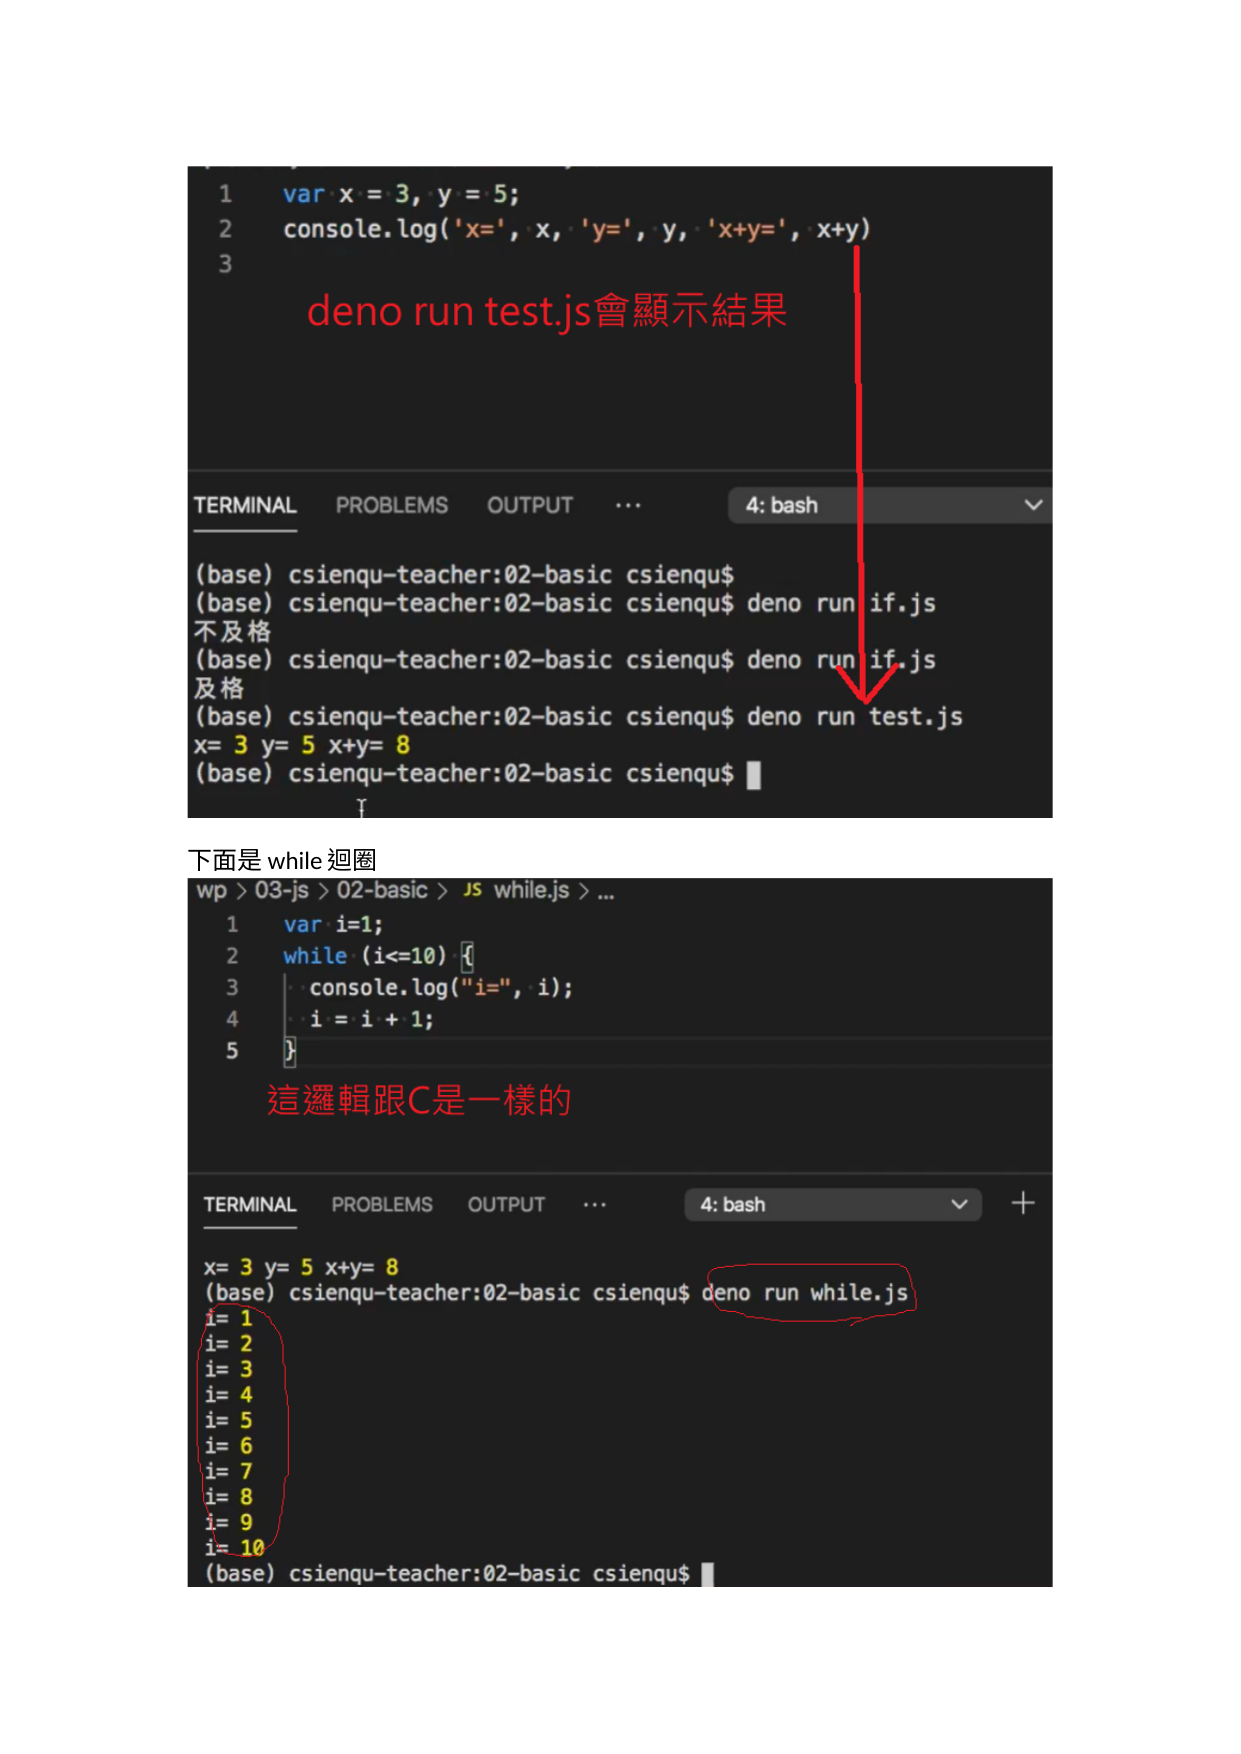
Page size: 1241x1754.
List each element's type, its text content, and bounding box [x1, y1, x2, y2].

picture [187, 877, 1053, 1587]
picture [187, 164, 1053, 818]
text 下面是while迴圈 [187, 818, 1053, 877]
